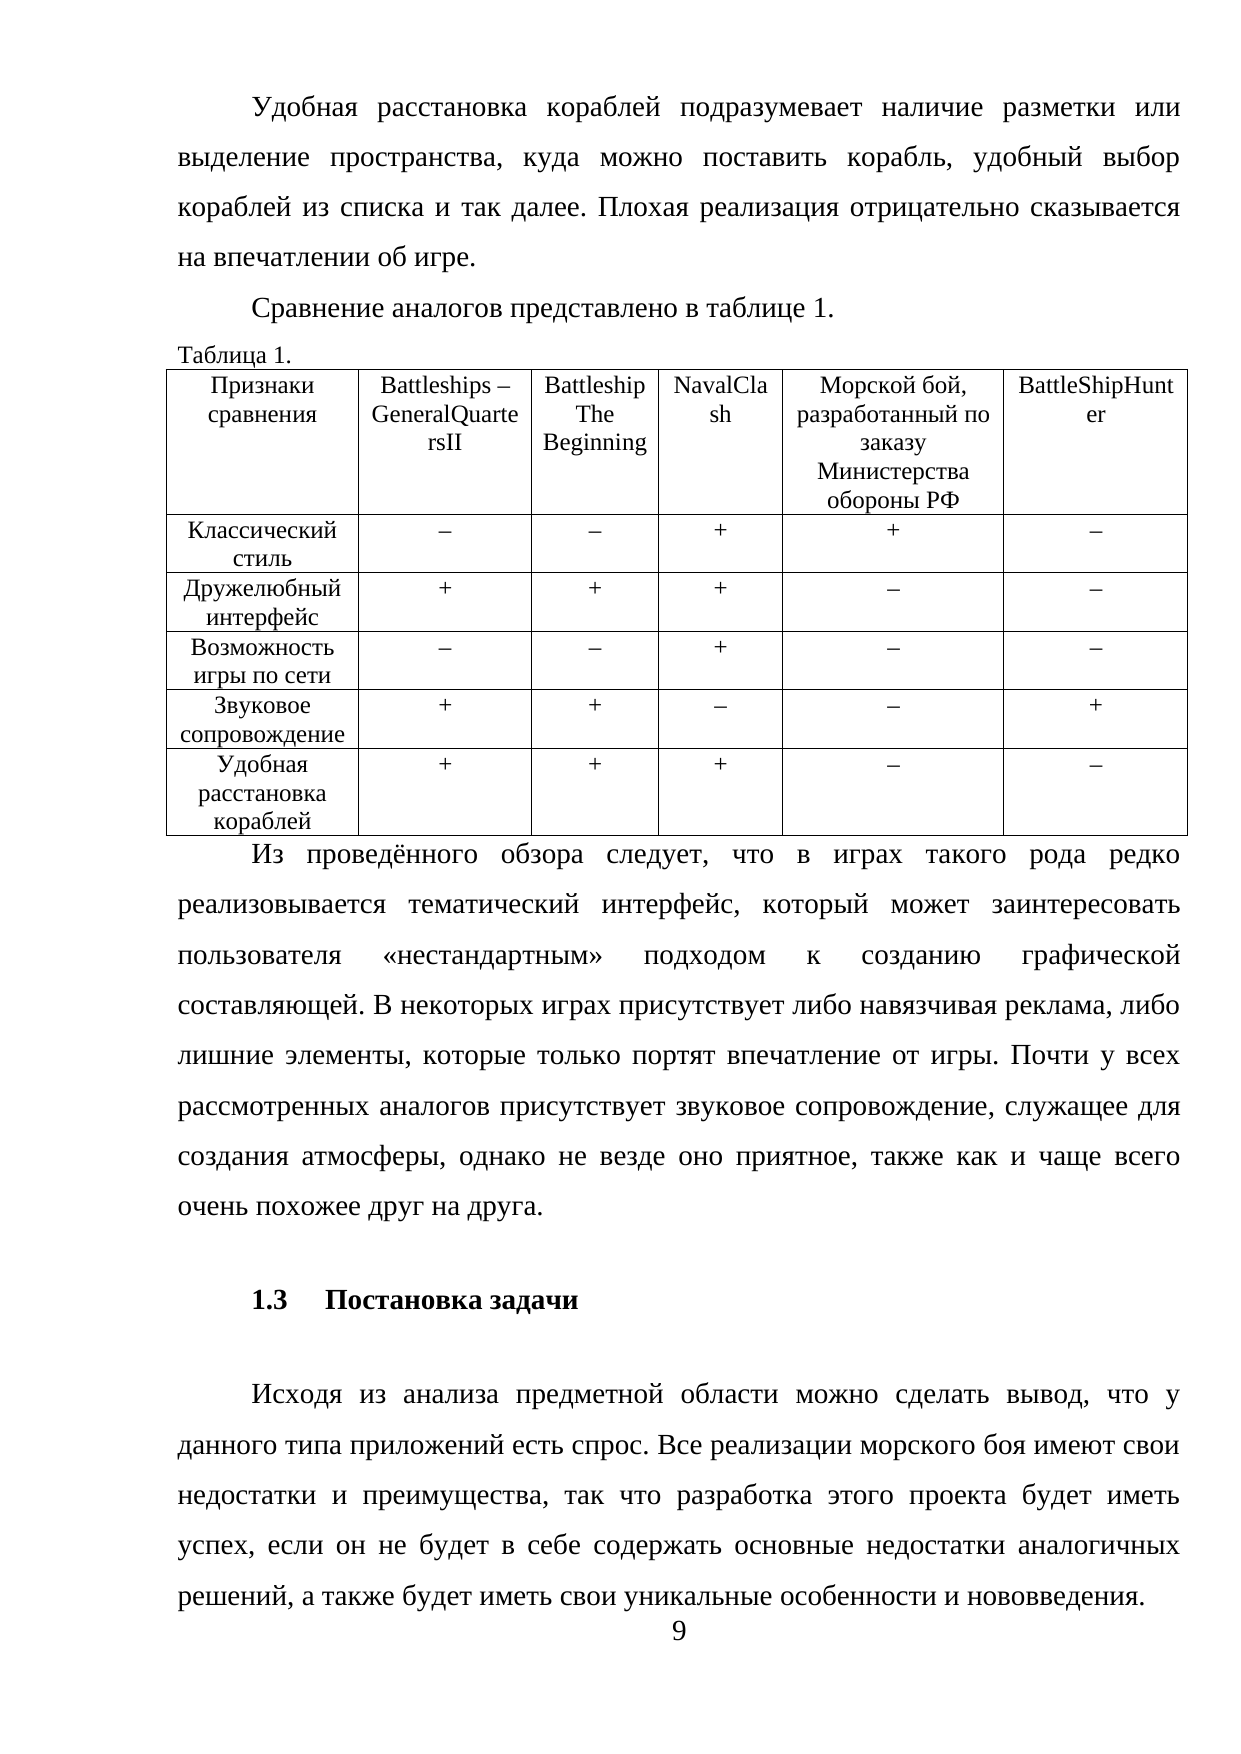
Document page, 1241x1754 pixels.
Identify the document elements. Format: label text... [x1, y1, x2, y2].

table_header Battleships – GeneralQuartersII [359, 370, 531, 514]
table_cell – [1004, 515, 1187, 572]
text Удобная расстановка кораблей подразумевает наличие разметки или выделение пространства, куда можно поставить корабль, удобный выбор кораблей из списка и так далее. Плохая реализация отрицательно сказывается на впечатлении об игре. [177, 89, 1181, 273]
table_cell + [359, 690, 531, 748]
table_cell – [1004, 749, 1187, 835]
table_cell – [659, 690, 782, 748]
table_cell – [783, 749, 1003, 835]
table_cell – [532, 515, 658, 572]
table_cell – [532, 632, 658, 689]
table_header Признаки сравнения [167, 370, 358, 514]
table_cell Классический стиль [167, 515, 358, 572]
table_cell Звуковое сопровождение [167, 690, 358, 748]
table_cell – [359, 515, 531, 572]
table_header Battleship The Beginning [532, 370, 658, 514]
table_header Морской бой, разработанный по заказу Министерства обороны РФ [783, 370, 1003, 514]
table_cell + [659, 632, 782, 689]
table_header BattleShipHunter [1004, 370, 1187, 514]
table_cell + [659, 573, 782, 631]
text Таблица 1. [177, 340, 1181, 369]
table_cell + [532, 690, 658, 748]
text Исходя из анализа предметной области можно сделать вывод, что у данного типа приложений есть спрос. Все реализации морского боя имеют свои недостатки и преимущества, так что разработка этого проекта будет иметь успех, если он не будет в себе содержать основные недостатки аналогичных решений, а также будет иметь свои уникальные особенности и нововведения. [177, 1377, 1181, 1611]
table_cell – [359, 632, 531, 689]
text Сравнение аналогов представлено в таблице 1. [177, 290, 1181, 323]
table_cell Дружелюбный интерфейс [167, 573, 358, 631]
table_cell + [532, 749, 658, 835]
table_cell Возможность игры по сети [167, 632, 358, 689]
text Из проведённого обзора следует, что в играх такого рода редко реализовывается тематический интерфейс, который может заинтересовать пользователя «нестандартным» подходом к созданию графической составляющей. В некоторых играх присутствует либо навязчивая реклама, либо лишние элементы, которые только портят впечатление от игры. Почти у всех рассмотренных аналогов присутствует звуковое сопровождение, служащее для создания атмосферы, однако не везде оно приятное, также как и чаще всего очень похожее друг на друга. [177, 836, 1181, 1222]
table_cell + [659, 515, 782, 572]
table_header NavalClash [659, 370, 782, 514]
table_cell + [1004, 690, 1187, 748]
table_cell – [1004, 573, 1187, 631]
table_cell + [659, 749, 782, 835]
table_cell – [1004, 632, 1187, 689]
text 1.3 Постановка задачи [177, 1282, 1181, 1316]
table_cell – [783, 690, 1003, 748]
table_cell Удобная расстановка кораблей [167, 749, 358, 835]
table_cell + [783, 515, 1003, 572]
table_cell + [359, 573, 531, 631]
table_cell – [783, 573, 1003, 631]
table_cell – [783, 632, 1003, 689]
table_cell + [532, 573, 658, 631]
table_cell + [359, 749, 531, 835]
